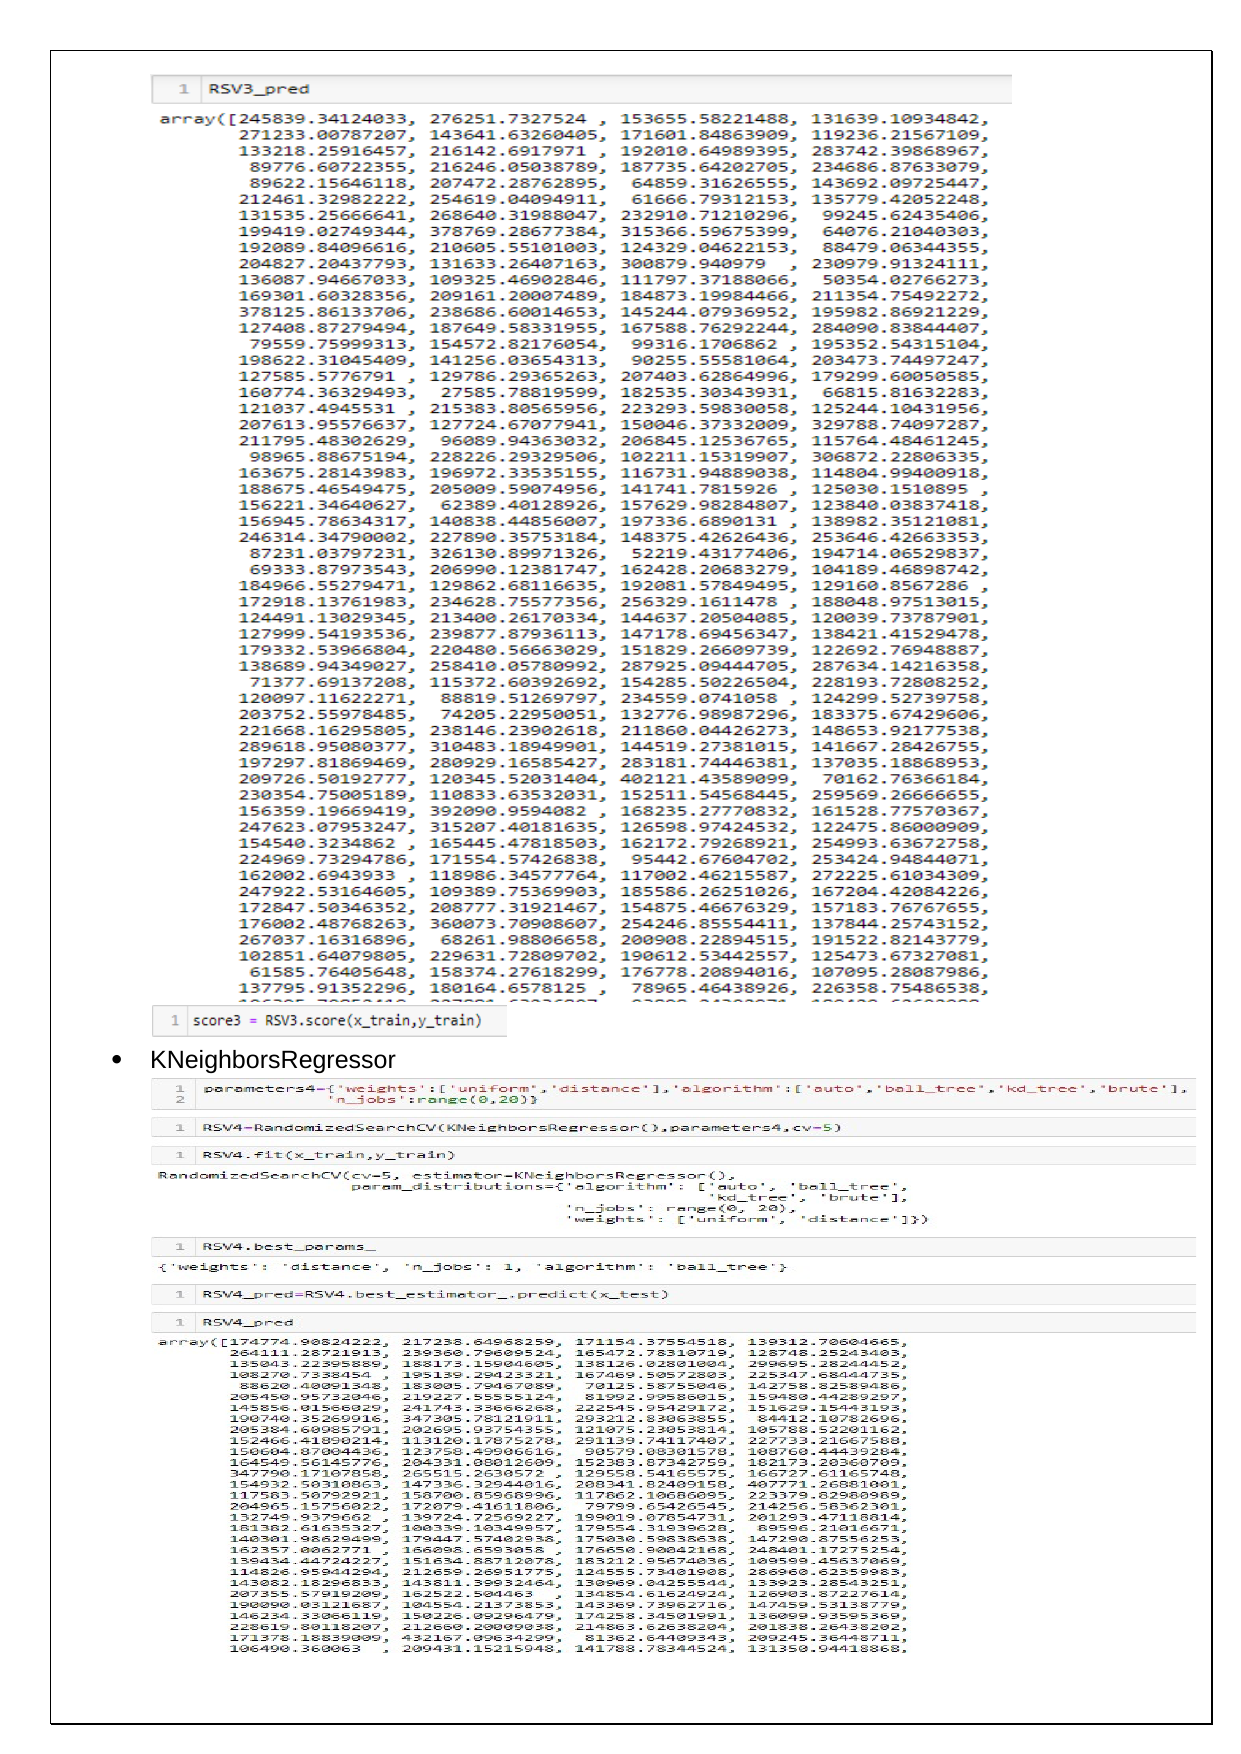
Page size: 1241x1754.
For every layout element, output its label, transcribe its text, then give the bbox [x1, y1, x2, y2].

picture [151, 1078, 1197, 1653]
list KNeighborsRegressor [112, 1044, 1211, 1073]
picture [150, 74, 1012, 1002]
picture [152, 1005, 507, 1037]
